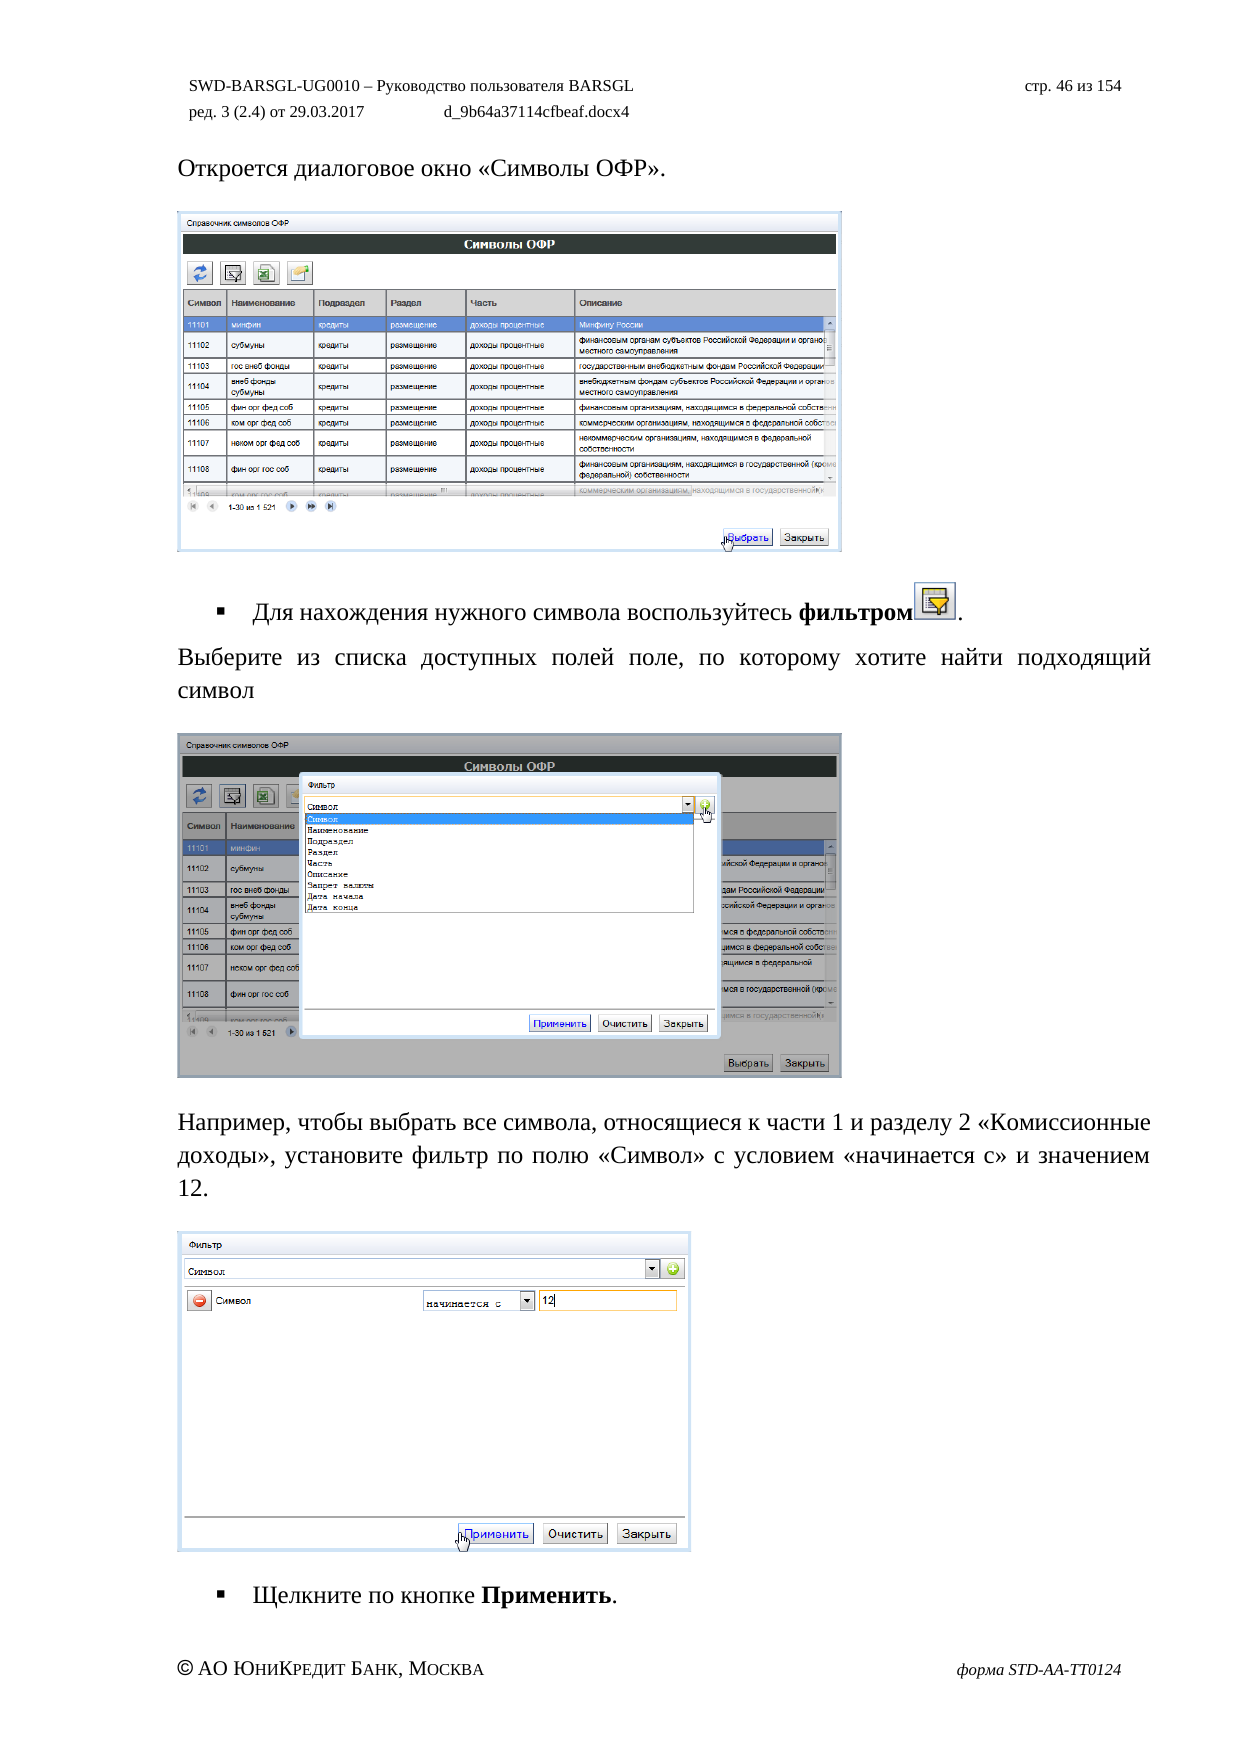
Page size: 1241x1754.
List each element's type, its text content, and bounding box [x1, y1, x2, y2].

text Откроется диалоговое окно «Символы ОФР». [177, 153, 1152, 182]
picture [177, 211, 842, 552]
picture [177, 733, 842, 1078]
text Выберите из списка доступных полей поле, по которому хотите найти подходящий символ [177, 642, 1152, 704]
picture [177, 1231, 692, 1552]
picture [913, 581, 957, 621]
text Например, чтобы выбрать все символа, относящиеся к части 1 и разделу 2 «Комиссионные доходы», установите фильтр по полю «Символ» с условием «начинается с» и значением 12. [177, 1107, 1152, 1202]
list Щелкните по кнопке Применить. [215, 1581, 1152, 1609]
list Для нахождения нужного символа воспользуйтесь фильтром. [215, 581, 1152, 626]
